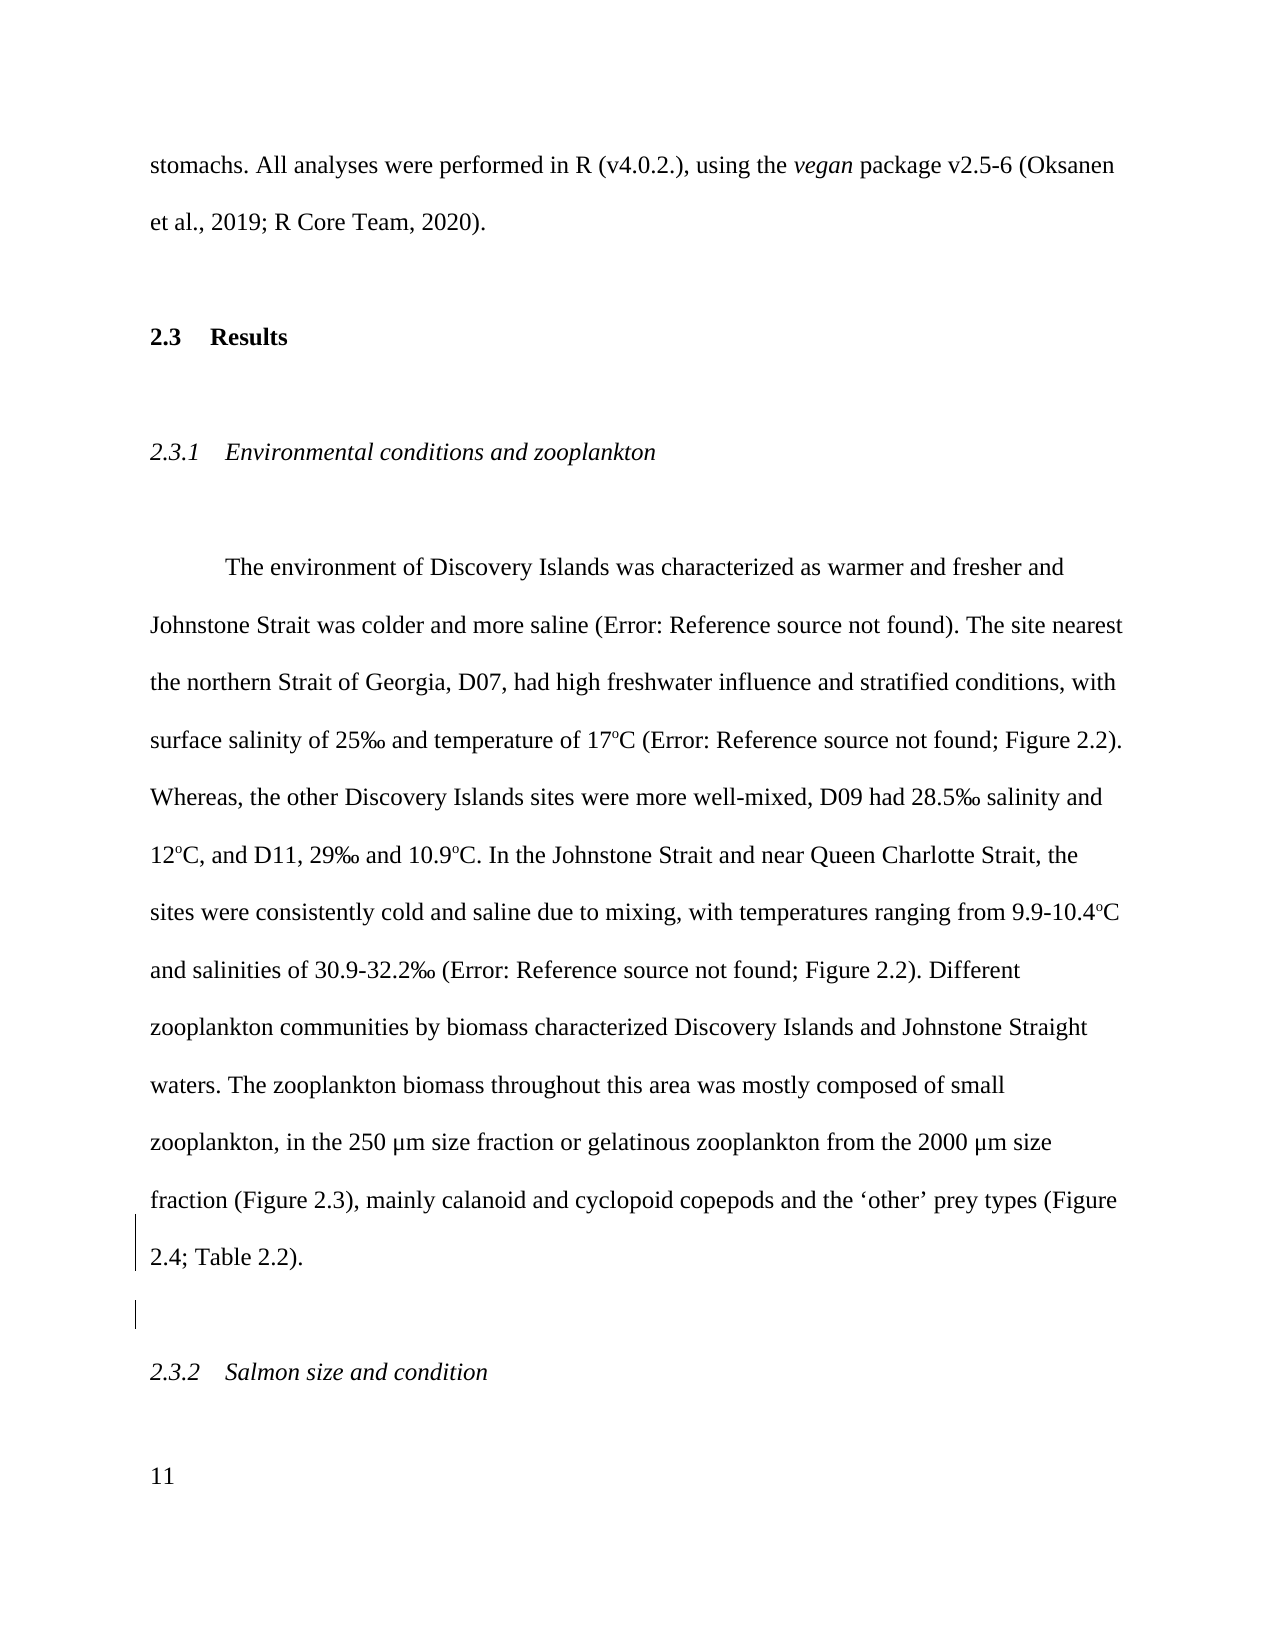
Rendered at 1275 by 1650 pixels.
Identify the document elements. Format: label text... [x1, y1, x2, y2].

subtitle Results [150, 322, 1125, 351]
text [150, 150, 1125, 236]
subtitle Environmental conditions and zooplankton [150, 437, 1125, 466]
subtitle Salmon size and condition [150, 1357, 1125, 1386]
